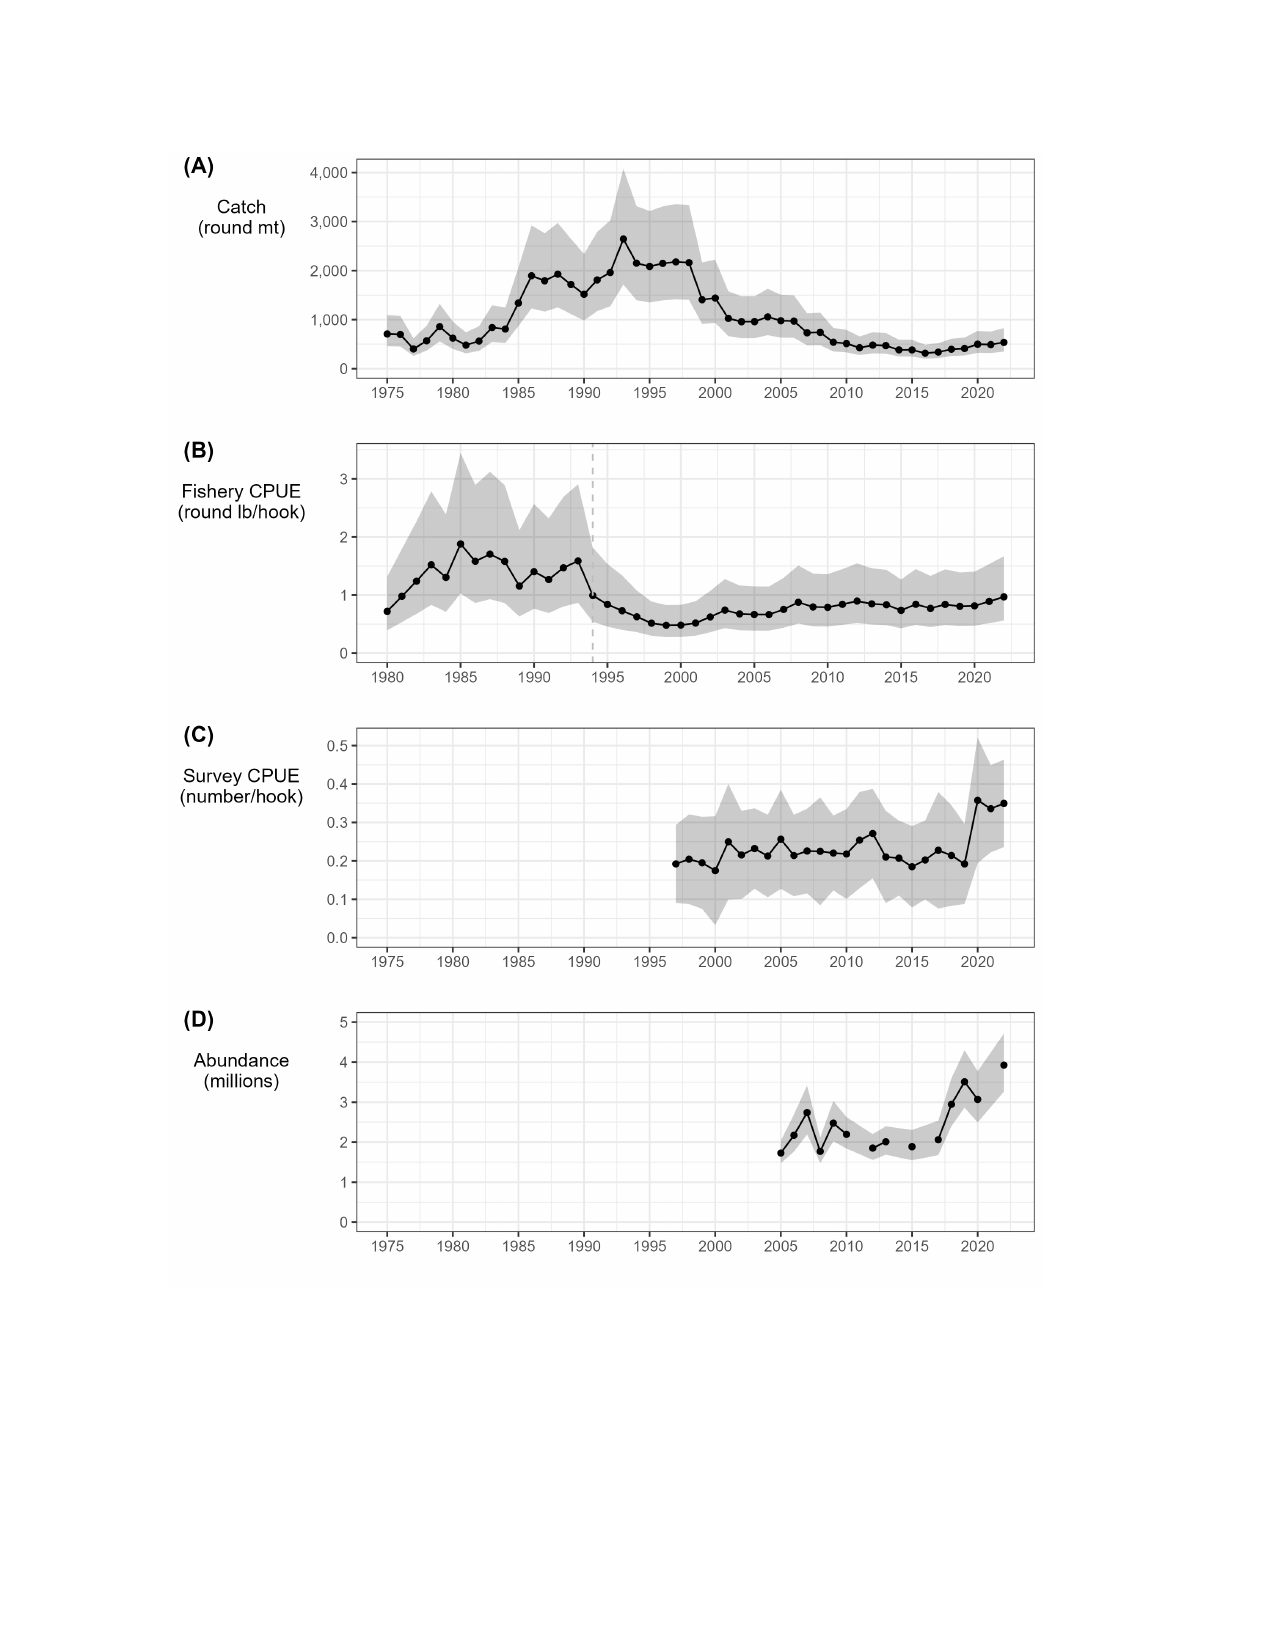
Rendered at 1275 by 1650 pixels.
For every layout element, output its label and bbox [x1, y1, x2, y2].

picture [168, 150, 1044, 1287]
